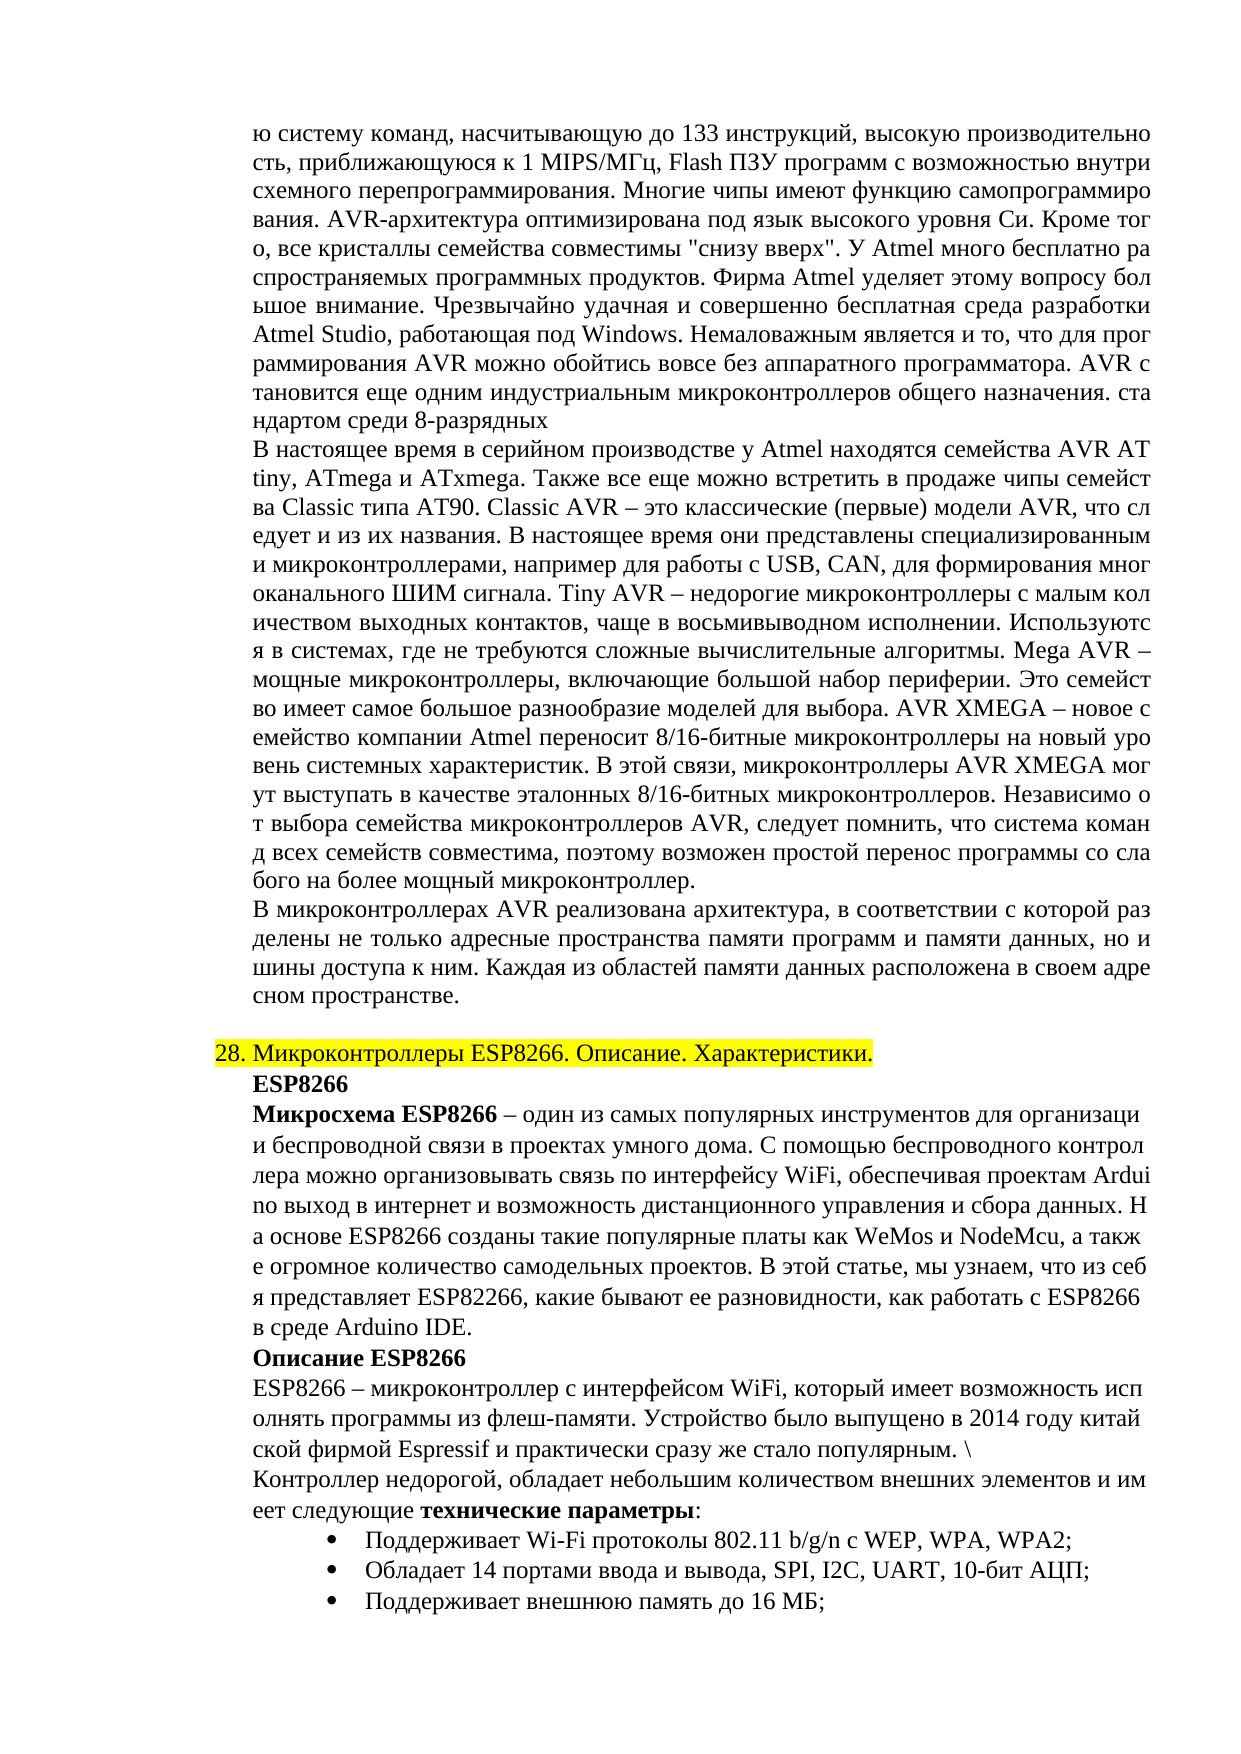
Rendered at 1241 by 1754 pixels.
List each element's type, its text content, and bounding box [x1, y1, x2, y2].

list ESP8266 – микроконтроллер с интерфейсом WiFi, который имеет возможность исполнять программы из флеш-памяти. Устройство было выпущено в 2014 году китайской фирмой Espressif и практически сразу же стало популярным. \ [252, 1373, 1152, 1463]
text В микроконтроллерах AVR реализована архитектура, в соответствии с которой разделены не только адресные пространства памяти программ и памяти данных, но и шины доступа к ним. Каждая из областей памяти данных расположена в своем адресном пространстве. [252, 894, 1152, 1009]
list Поддерживает внешнюю память до 16 МБ; [327, 1586, 1152, 1615]
list Микроконтроллеры ESP8266. Описание. Характеристики. [215, 1038, 1152, 1067]
list Описание ESP8266 [252, 1343, 1152, 1371]
text В настоящее время в серийном производстве у Atmel находятся семейства AVR ATtiny, ATmega и ATxmega. Также все еще можно встретить в продаже чипы семейства Classic типа AT90. Classic AVR – это классические (первые) модели AVR, что следует и из их названия. В настоящее время они представлены специализированными микроконтроллерами, например для работы с USB, CAN, для формирования многоканального ШИМ сигнала. Tiny AVR – недорогие микроконтроллеры с малым количеством выходных контактов, чаще в восьмивыводном исполнении. Используются в системах, где не требуются сложные вычислительные алгоритмы. Mega AVR – мощные микроконтроллеры, включающие большой набор периферии. Это семейство имеет самое большое разнообразие моделей для выбора. AVR XMEGA – новое семейство компании Atmel переносит 8/16-битные микроконтроллеры на новый уровень системных характеристик. В этой связи, микроконтроллеры AVR XMEGA могут выступать в качестве эталонных 8/16-битных микроконтроллеров. Независимо от выбора семейства микроконтроллеров AVR, следует помнить, что система команд всех семейств совместима, поэтому возможен простой перенос программы со слабого на более мощный микроконтроллер. [252, 434, 1152, 894]
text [252, 118, 1152, 434]
list Поддерживает Wi-Fi протоколы 802.11 b/g/n с WEP, WPA, WPA2; [327, 1525, 1152, 1554]
list ESP8266 [252, 1069, 1152, 1098]
list Обладает 14 портами ввода и вывода, SPI, I2C, UART, 10-бит АЦП; [327, 1556, 1152, 1584]
list Микросхема ESP8266 – один из самых популярных инструментов для организации беспроводной связи в проектах умного дома. С помощью беспроводного контроллера можно организовывать связь по интерфейсу WiFi, обеспечивая проектам Arduino выход в интернет и возможность дистанционного управления и сбора данных. На основе ESP8266 созданы такие популярные платы как WeMos и NodeMcu, а также огромное количество самодельных проектов. В этой статье, мы узнаем, что из себя представляет ESP82266, какие бывают ее разновидности, как работать с ESP8266 в среде Arduino IDE. [252, 1099, 1152, 1341]
list Контроллер недорогой, обладает небольшим количеством внешних элементов и имеет следующие технические параметры: [252, 1464, 1152, 1523]
